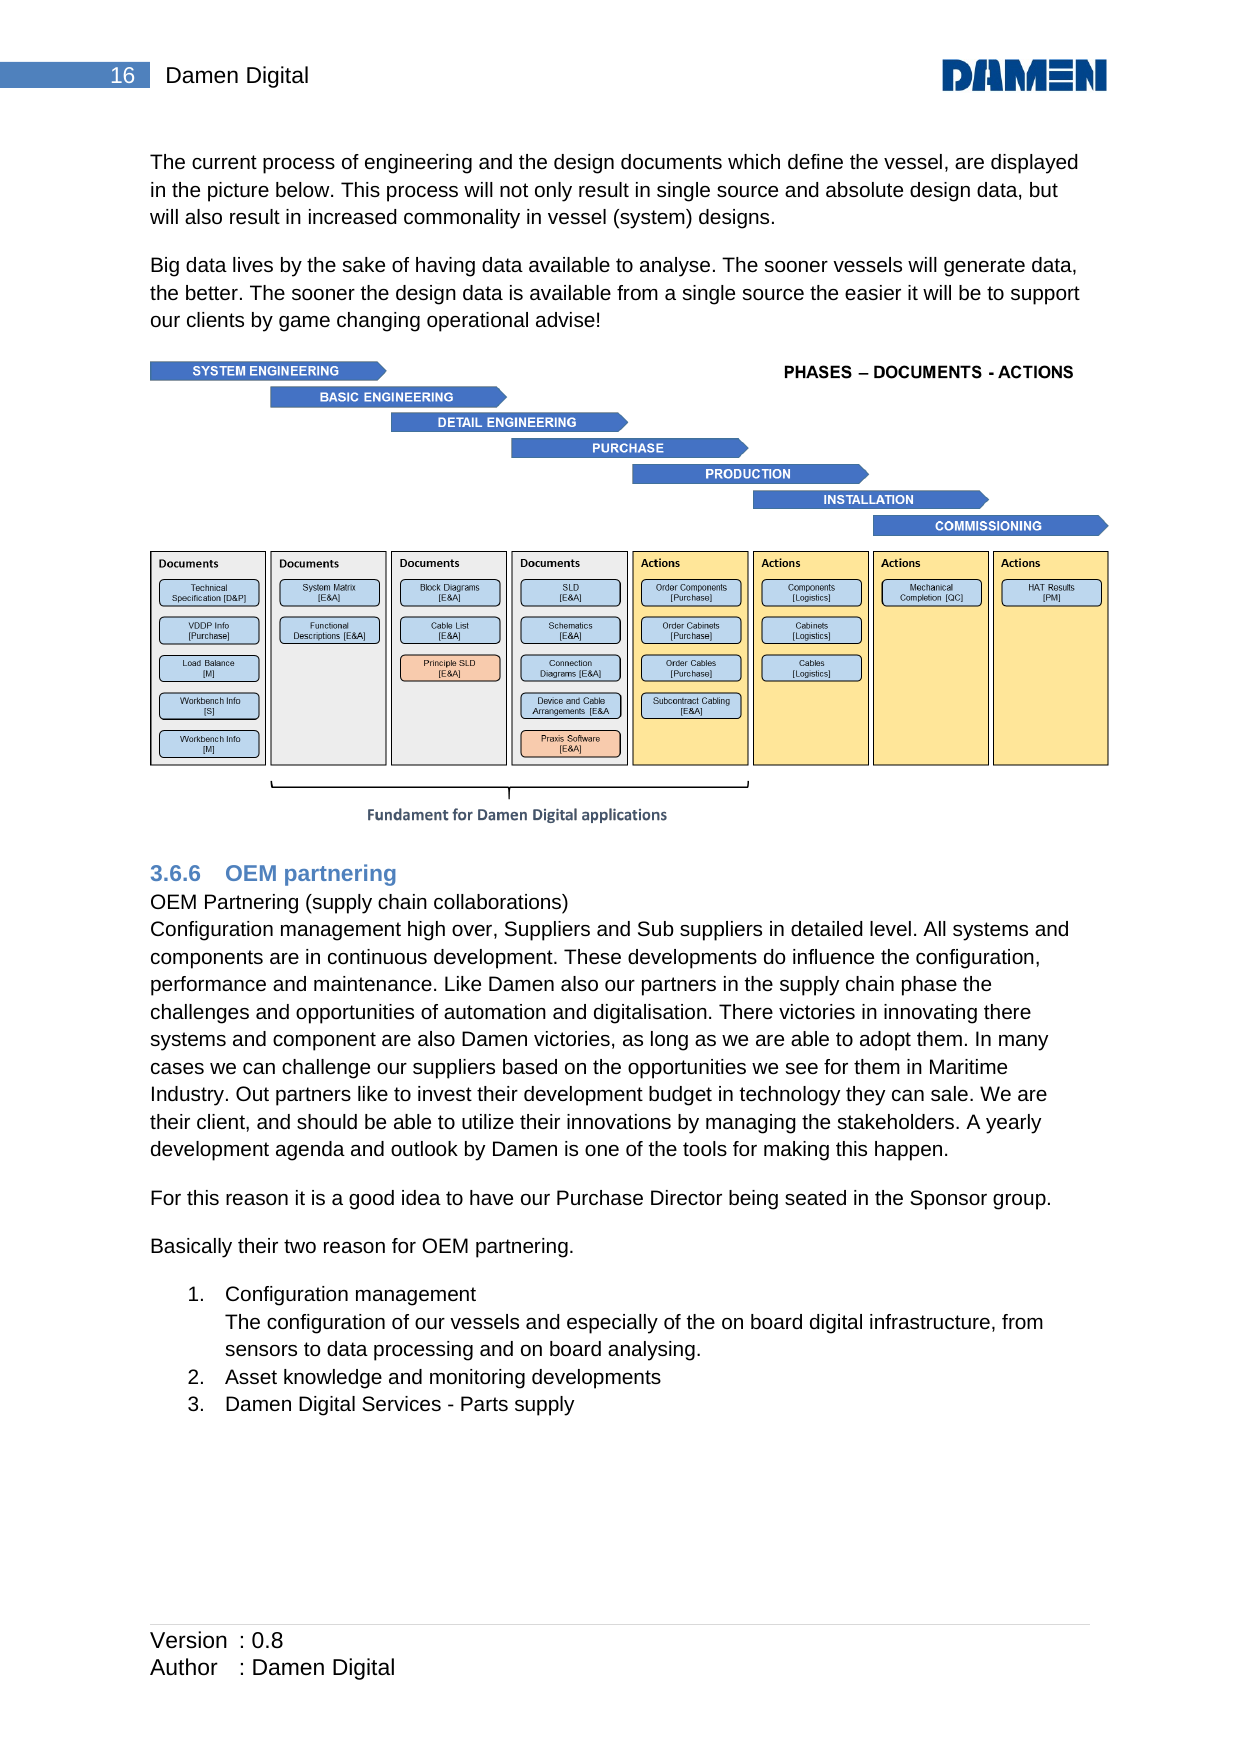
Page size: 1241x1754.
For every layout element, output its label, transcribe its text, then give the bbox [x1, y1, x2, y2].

text Basically their two reason for OEM partnering. [150, 1234, 1090, 1258]
list Configuration management The configuration of our vessels and especially of the on board digital infrastructure, from sensors to data processing and on board analysing. [187, 1282, 1090, 1361]
picture [150, 356, 1109, 835]
subtitle OEM partnering [150, 859, 1090, 886]
text For this reason it is a good idea to have our Purchase Director being seated in the Sponsor group. [150, 1186, 1090, 1209]
list Asset knowledge and monitoring developments [187, 1365, 1090, 1389]
text Big data lives by the sake of having data available to analyse. The sooner vessels will generate data, the better. The sooner the design data is available from a single source the easier it will be to support our clients by game changing operational advise! [150, 253, 1090, 332]
picture [942, 59, 1107, 93]
text OEM Partnering (supply chain collaborations) Configuration management high over, Suppliers and Sub suppliers in detailed level. All systems and components are in continuous development. These developments do influence the configuration, performance and maintenance. Like Damen also our partners in the supply chain phase the challenges and opportunities of automation and digitalisation. There victories in innovating there systems and component are also Damen victories, as long as we are able to adopt them. In many cases we can challenge our suppliers based on the opportunities we see for them in Maritime Industry. Out partners like to invest their development budget in technology they can sale. We are their client, and should be able to utilize their innovations by managing the stakeholders. A yearly development agenda and outlook by Damen is one of the tools for making this happen. [150, 890, 1090, 1161]
text The current process of engineering and the design documents which define the vessel, are displayed in the picture below. This process will not only result in single source and absolute design data, but will also result in increased commonality in vessel (system) designs. [150, 150, 1090, 229]
list Damen Digital Services - Parts supply [187, 1392, 1090, 1416]
